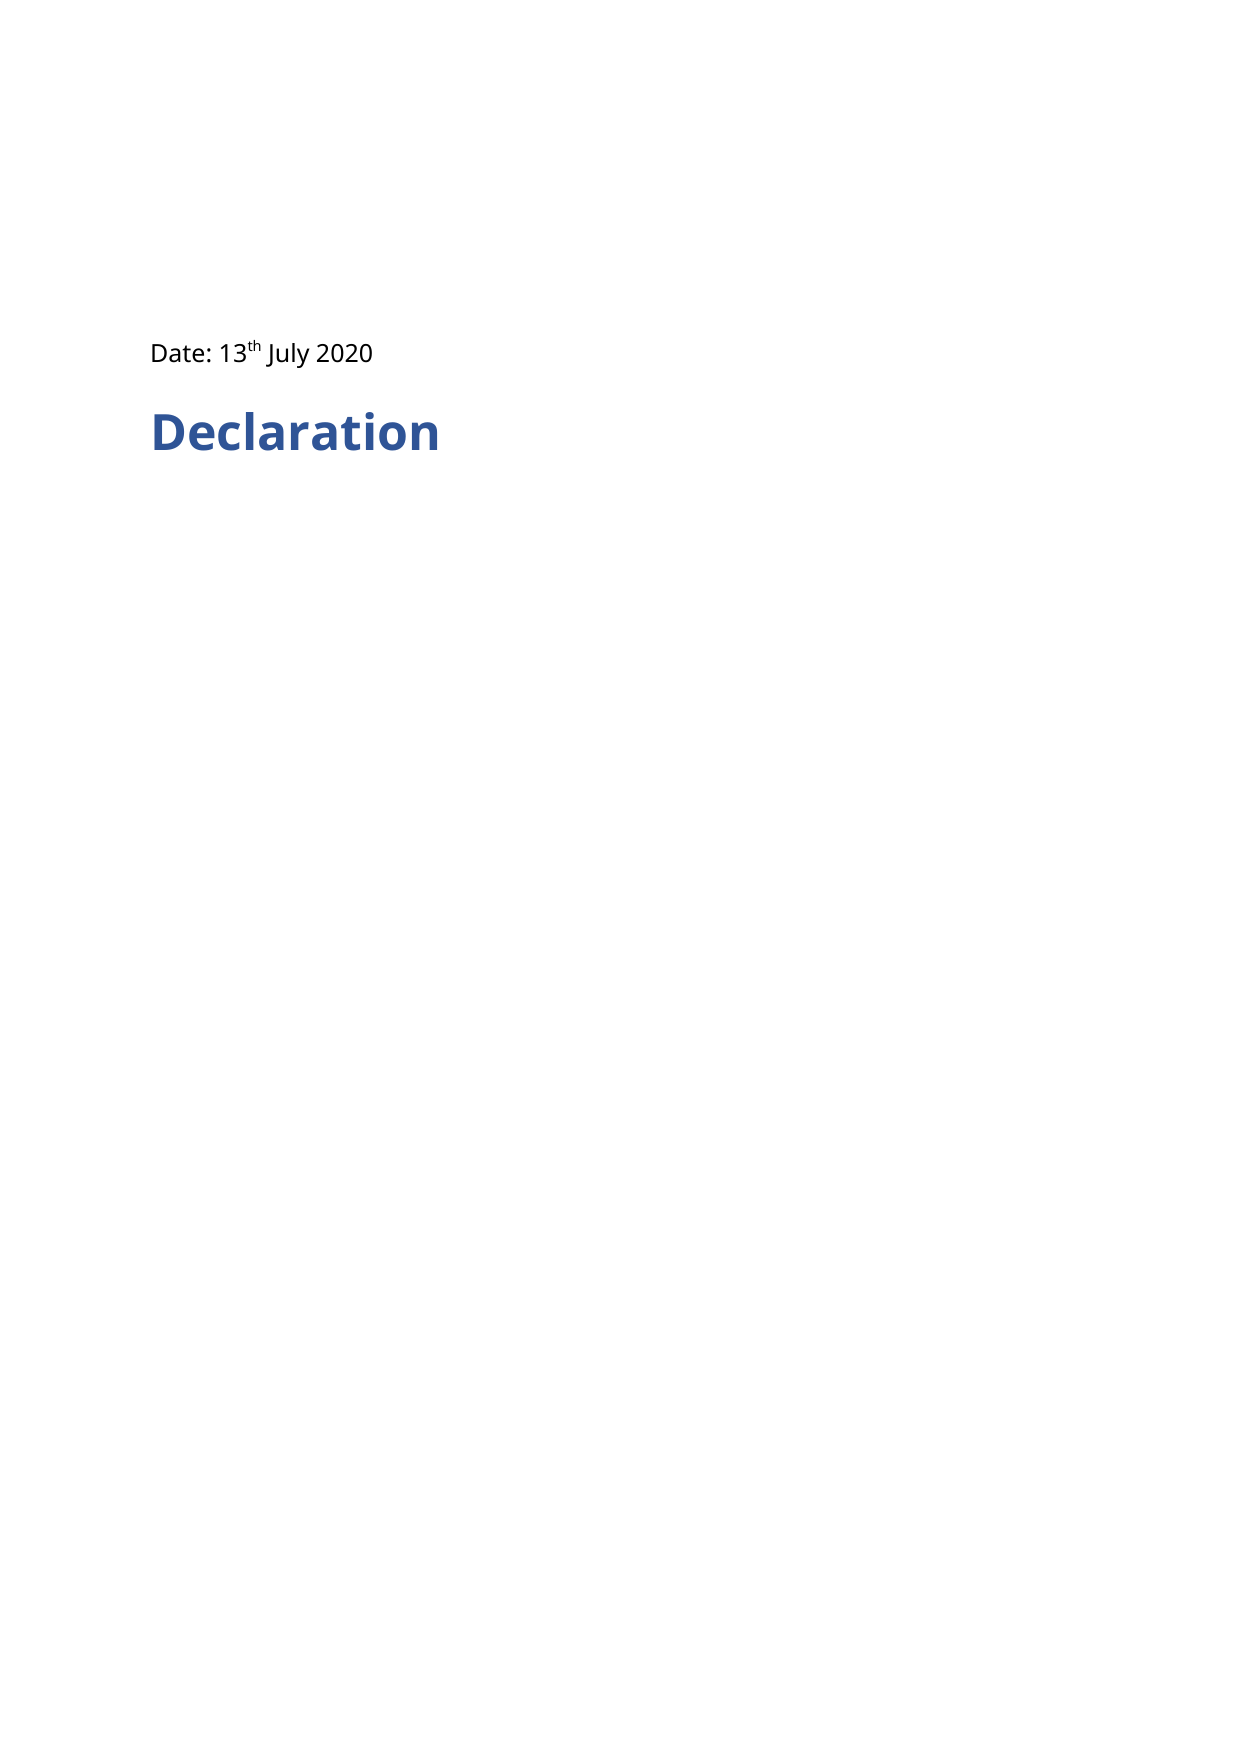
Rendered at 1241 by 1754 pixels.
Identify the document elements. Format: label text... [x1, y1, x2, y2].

text Date: 13th July 2020 [150, 335, 1090, 369]
subtitle Declaration [150, 397, 1090, 465]
